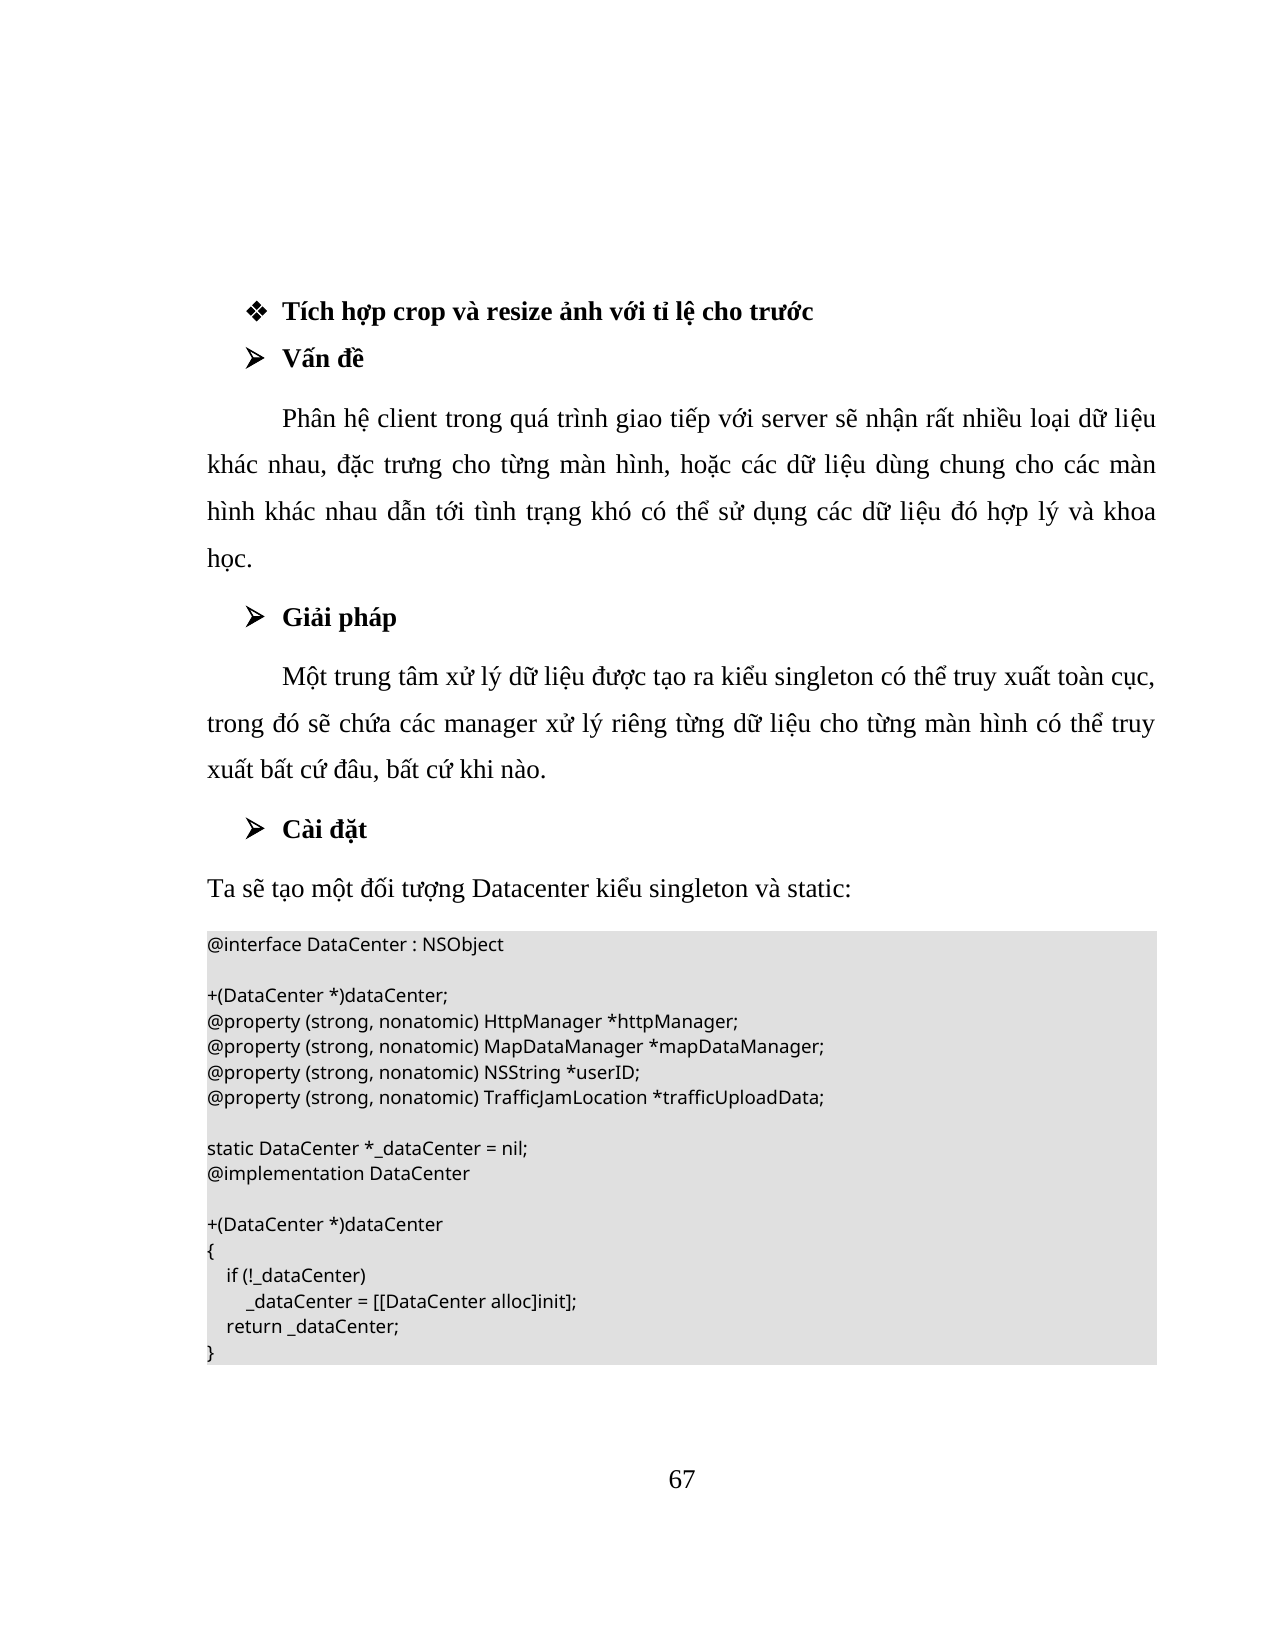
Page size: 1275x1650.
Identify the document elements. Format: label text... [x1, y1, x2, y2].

text } [207, 1339, 1157, 1365]
text Một trung tâm xử lý dữ liệu được tạo ra kiểu singleton có thể truy xuất toàn cục, trong đó sẽ chứa các manager xử lý riêng từng dữ liệu cho từng màn hình có thể truy xuất bất cứ đâu, bất cứ khi nào. [207, 660, 1157, 785]
list Vấn đề [244, 342, 1157, 374]
list Cài đặt [244, 813, 1157, 844]
text { [207, 1237, 1157, 1263]
text @implementation DataCenter [207, 1161, 1157, 1186]
list Giải pháp [244, 601, 1157, 632]
text @property (strong, nonatomic) HttpManager *httpManager; [207, 1008, 1157, 1033]
text Phân hệ client trong quá trình giao tiếp với server sẽ nhận rất nhiều loại dữ liệu khác nhau, đặc trưng cho từng màn hình, hoặc các dữ liệu dùng chung cho các màn hình khác nhau dẫn tới tình trạng khó có thể sử dụng các dữ liệu đó hợp lý và khoa học. [207, 402, 1157, 573]
text return _dataCenter; [207, 1314, 1157, 1339]
text @property (strong, nonatomic) TrafficJamLocation *trafficUploadData; [207, 1084, 1157, 1110]
text +(DataCenter *)dataCenter; [207, 982, 1157, 1008]
text @property (strong, nonatomic) NSString *userID; [207, 1059, 1157, 1084]
text _dataCenter = [[DataCenter alloc]init]; [207, 1288, 1157, 1314]
text @property (strong, nonatomic) MapDataManager *mapDataManager; [207, 1033, 1157, 1059]
text @interface DataCenter : NSObject [207, 931, 1157, 957]
list Tích hợp crop và resize ảnh với tỉ lệ cho trước [244, 296, 1157, 327]
text static DataCenter *_dataCenter = nil; [207, 1135, 1157, 1161]
text if (!_dataCenter) [207, 1263, 1157, 1288]
text Ta sẽ tạo một đối tượng Datacenter kiểu singleton và static: [207, 872, 1157, 903]
text +(DataCenter *)dataCenter [207, 1212, 1157, 1237]
